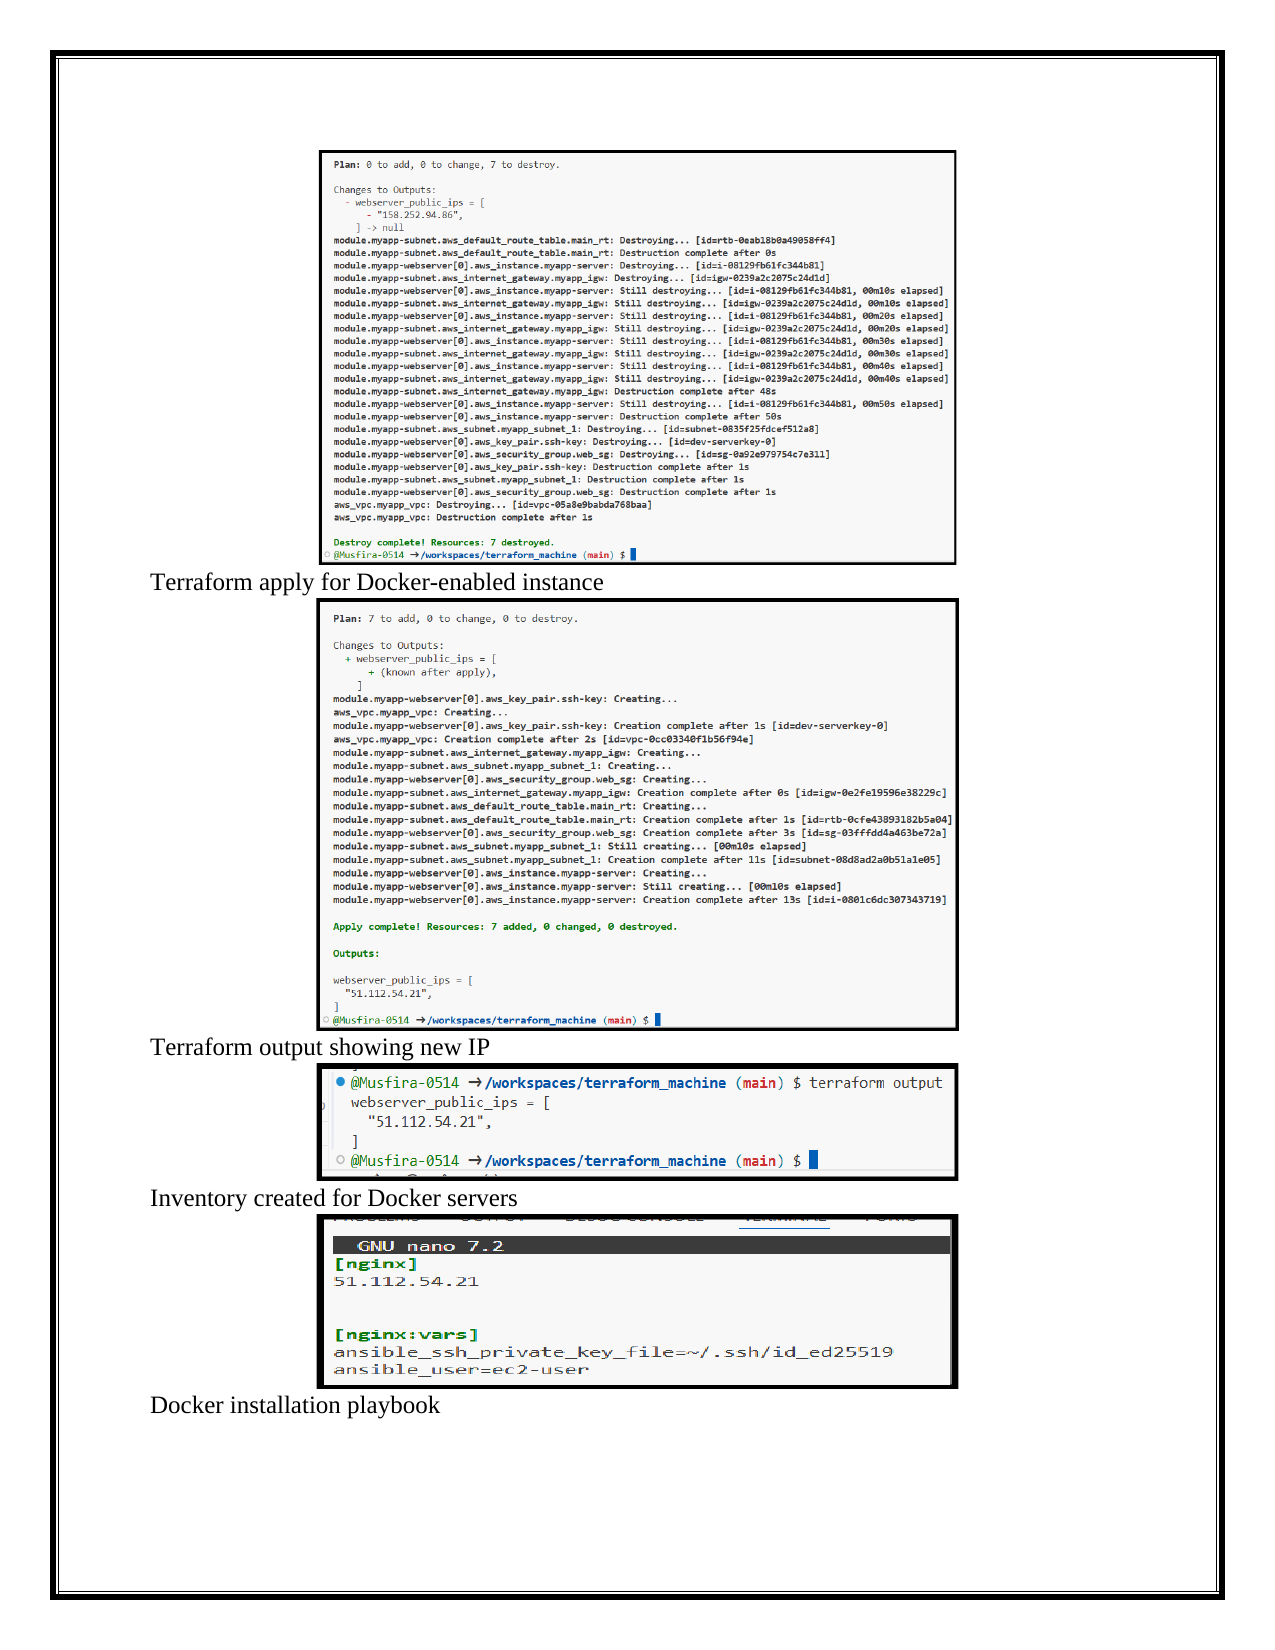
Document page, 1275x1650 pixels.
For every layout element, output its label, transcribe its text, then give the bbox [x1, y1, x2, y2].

picture [316, 1063, 959, 1181]
picture [318, 150, 957, 565]
picture [316, 1214, 959, 1389]
picture [316, 598, 959, 1031]
text Inventory created for Docker servers [150, 1183, 1125, 1212]
text Docker installation playbook [150, 1390, 1125, 1419]
text Terraform output showing new IP [150, 1032, 1125, 1061]
text Terraform apply for Docker-enabled instance [150, 567, 1125, 596]
